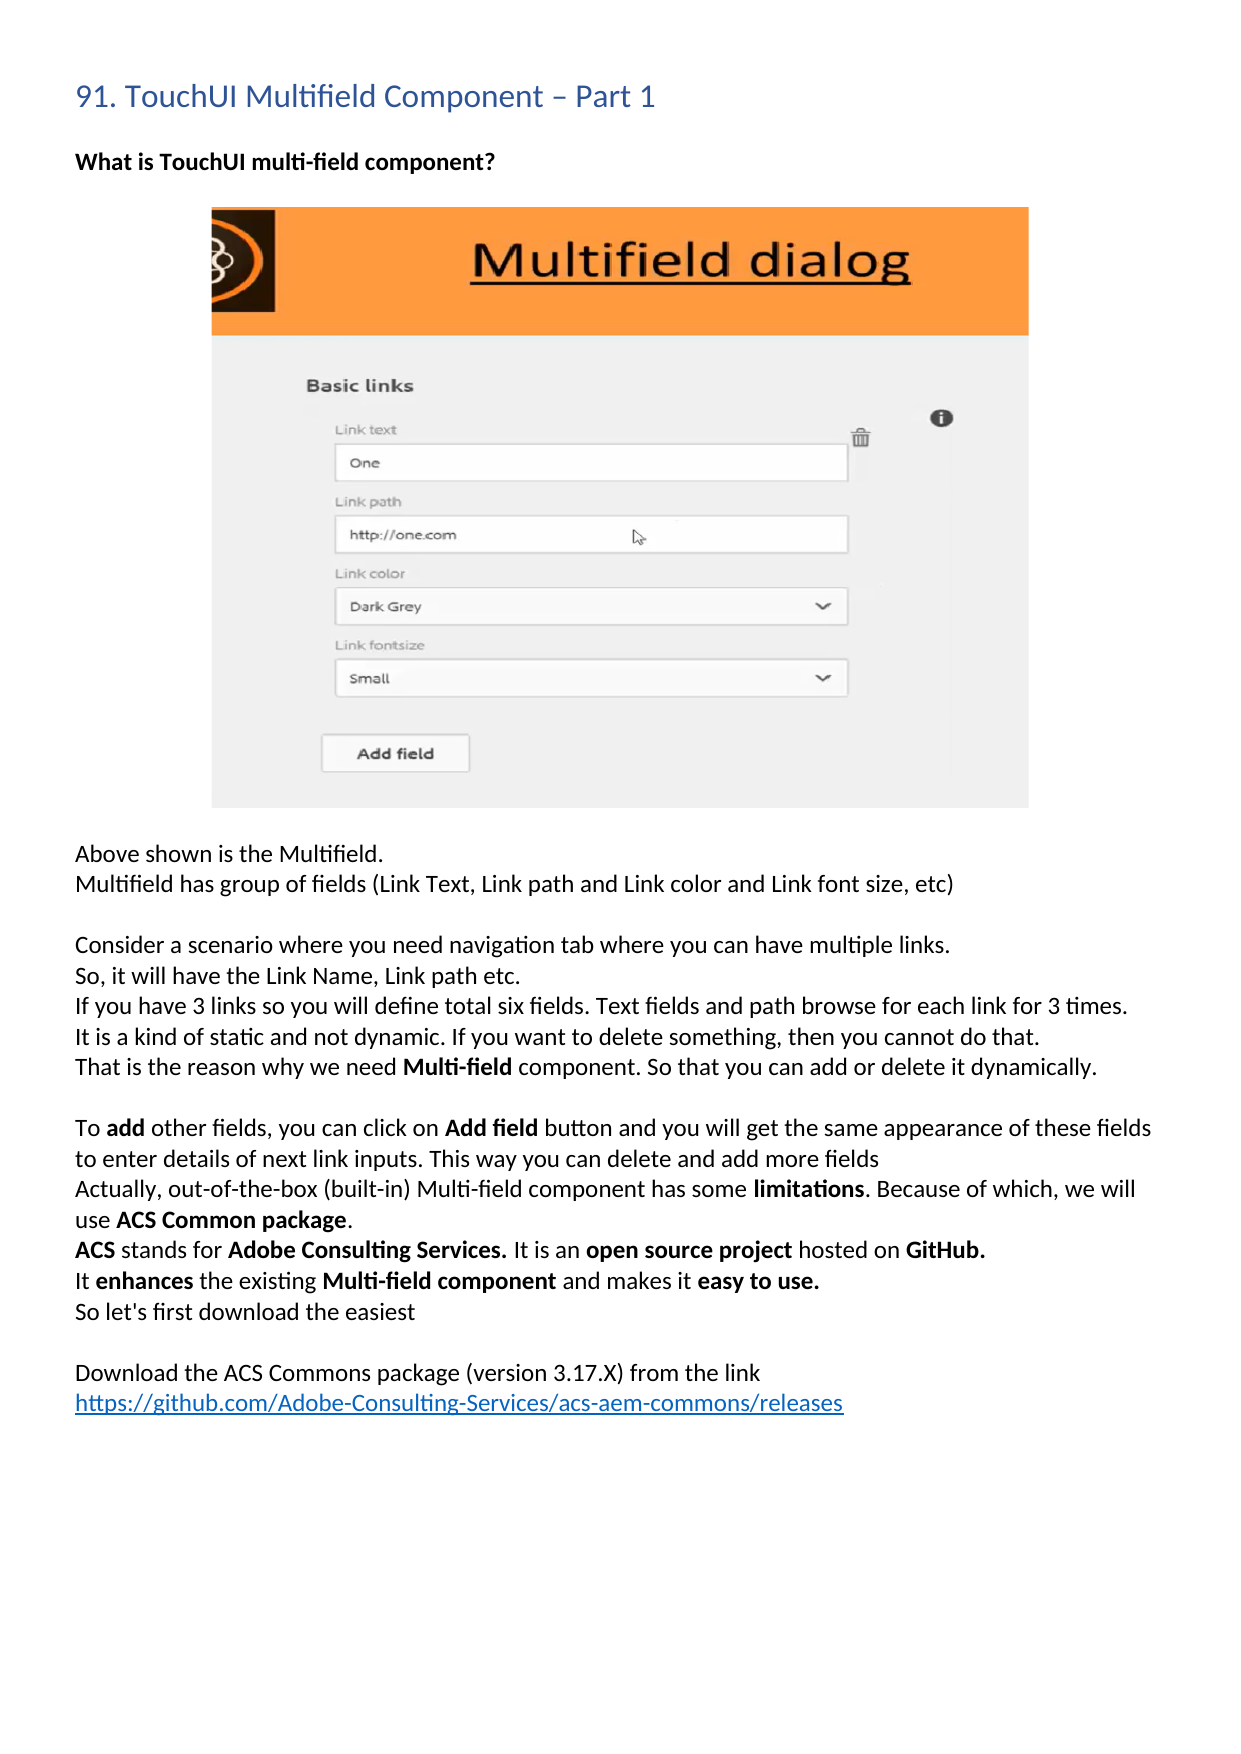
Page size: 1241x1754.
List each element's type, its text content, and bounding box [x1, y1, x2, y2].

text Actually, out-of-the-box (built-in) Multi-field component has some limitations. Because of which, we will use ACS Common package. [75, 1174, 1165, 1235]
text Multifield has group of fields (Link Text, Link path and Link color and Link font size, etc) [75, 868, 1165, 899]
text ACS stands for Adobe Consulting Services. It is an open source project hosted on GitHub. [75, 1235, 1165, 1265]
text It is a kind of static and not dynamic. If you want to delete something, then you cannot do that. [75, 1021, 1165, 1052]
text https://github.com/Adobe-Consulting-Services/acs-aem-commons/releases [75, 1387, 1165, 1418]
text It enhances the existing Multi-field component and makes it easy to use. [75, 1265, 1165, 1296]
text So, it will have the Link Name, Link path etc. [75, 960, 1165, 991]
subtitle 91. TouchUI Multifield Component – Part 1 [75, 75, 1165, 116]
text So let's first download the easiest [75, 1296, 1165, 1326]
text Download the ACS Commons package (version 3.17.X) from the link [75, 1357, 1165, 1387]
picture [211, 207, 1029, 808]
text Above shown is the Multifield. [75, 838, 1165, 868]
text What is TouchUI multi-field component? [75, 146, 1165, 177]
text If you have 3 links so you will define total six fields. Text fields and path browse for each link for 3 times. [75, 991, 1165, 1021]
text Consider a scenario where you need navigation tab where you can have multiple links. [75, 929, 1165, 960]
text That is the reason why we need Multi-field component. So that you can add or delete it dynamically. [75, 1052, 1165, 1082]
text To add other fields, you can click on Add field button and you will get the same appearance of these fields to enter details of next link inputs. This way you can delete and add more fields [75, 1113, 1165, 1174]
